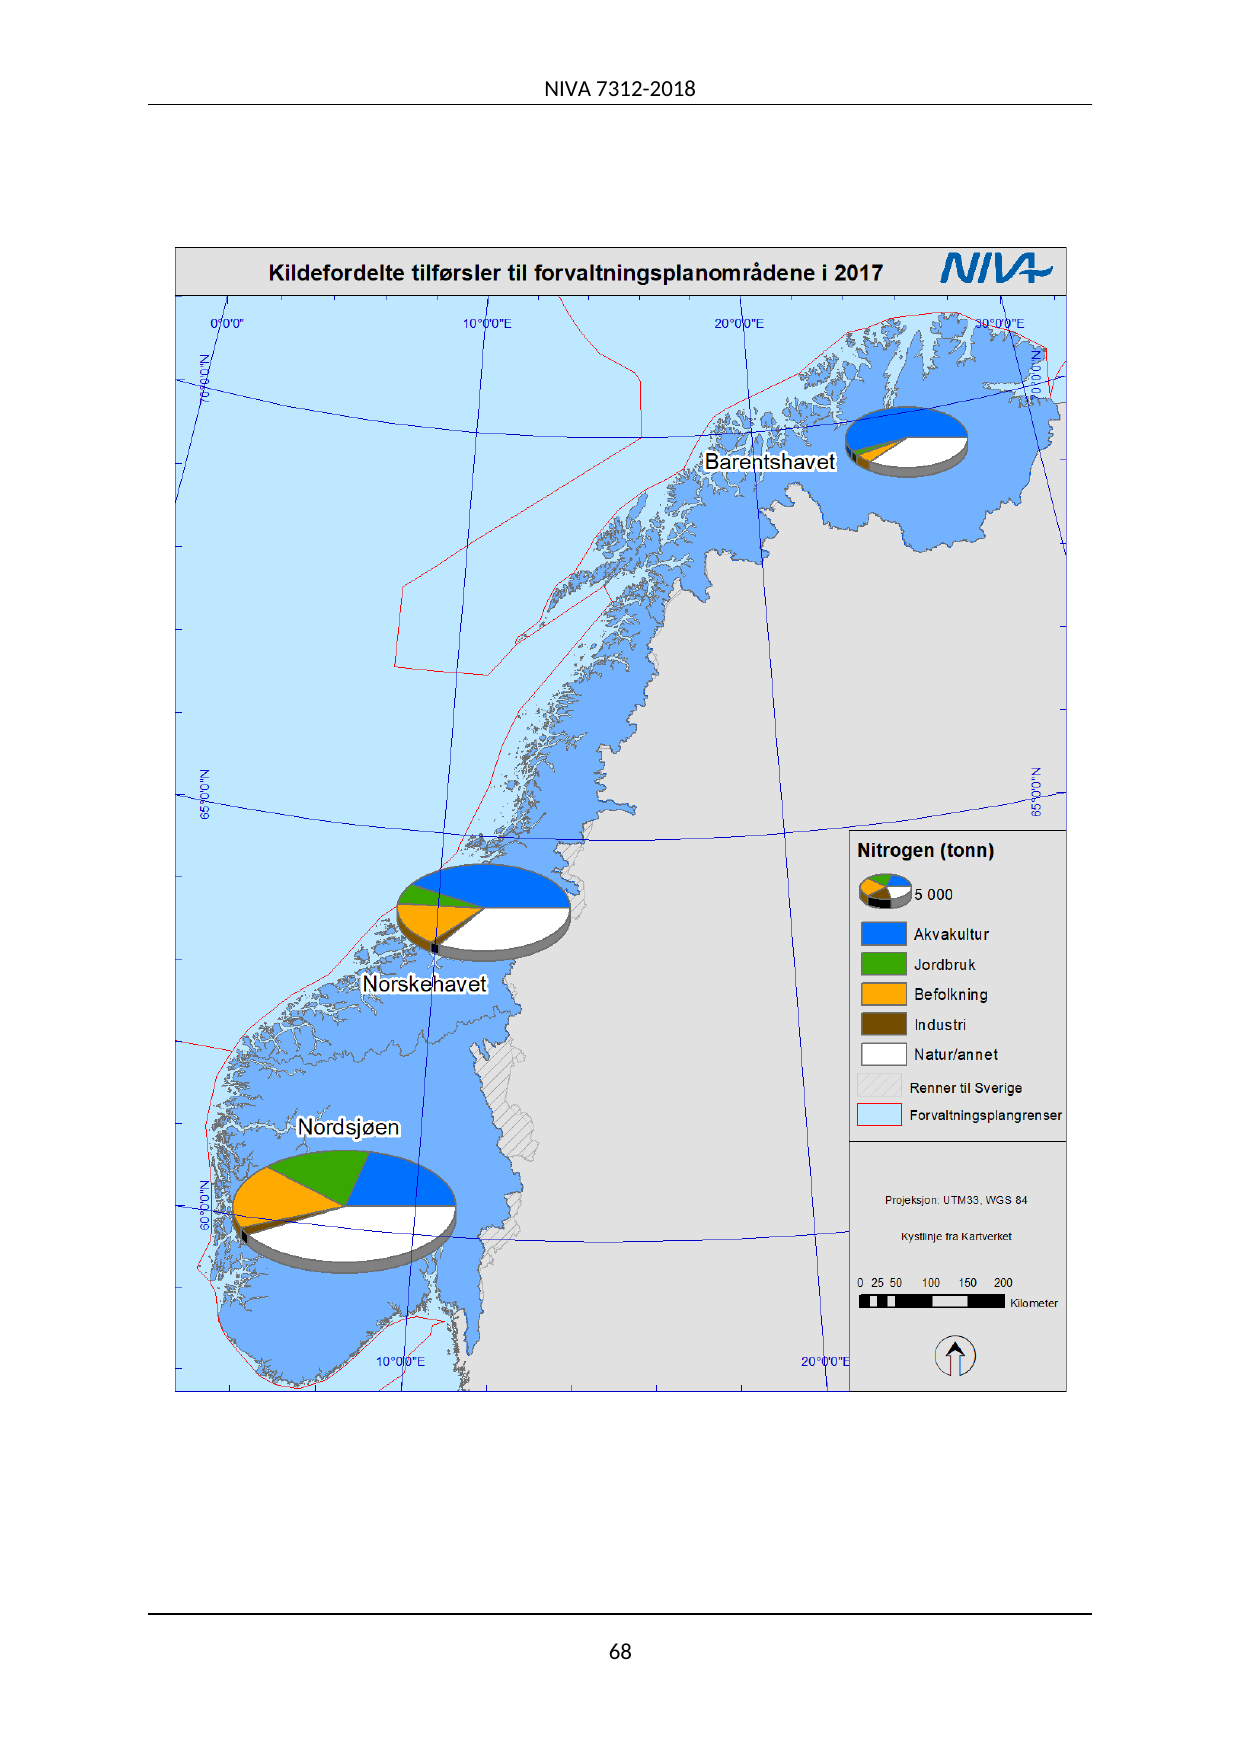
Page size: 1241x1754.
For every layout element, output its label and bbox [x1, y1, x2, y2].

picture [147, 233, 1092, 1402]
